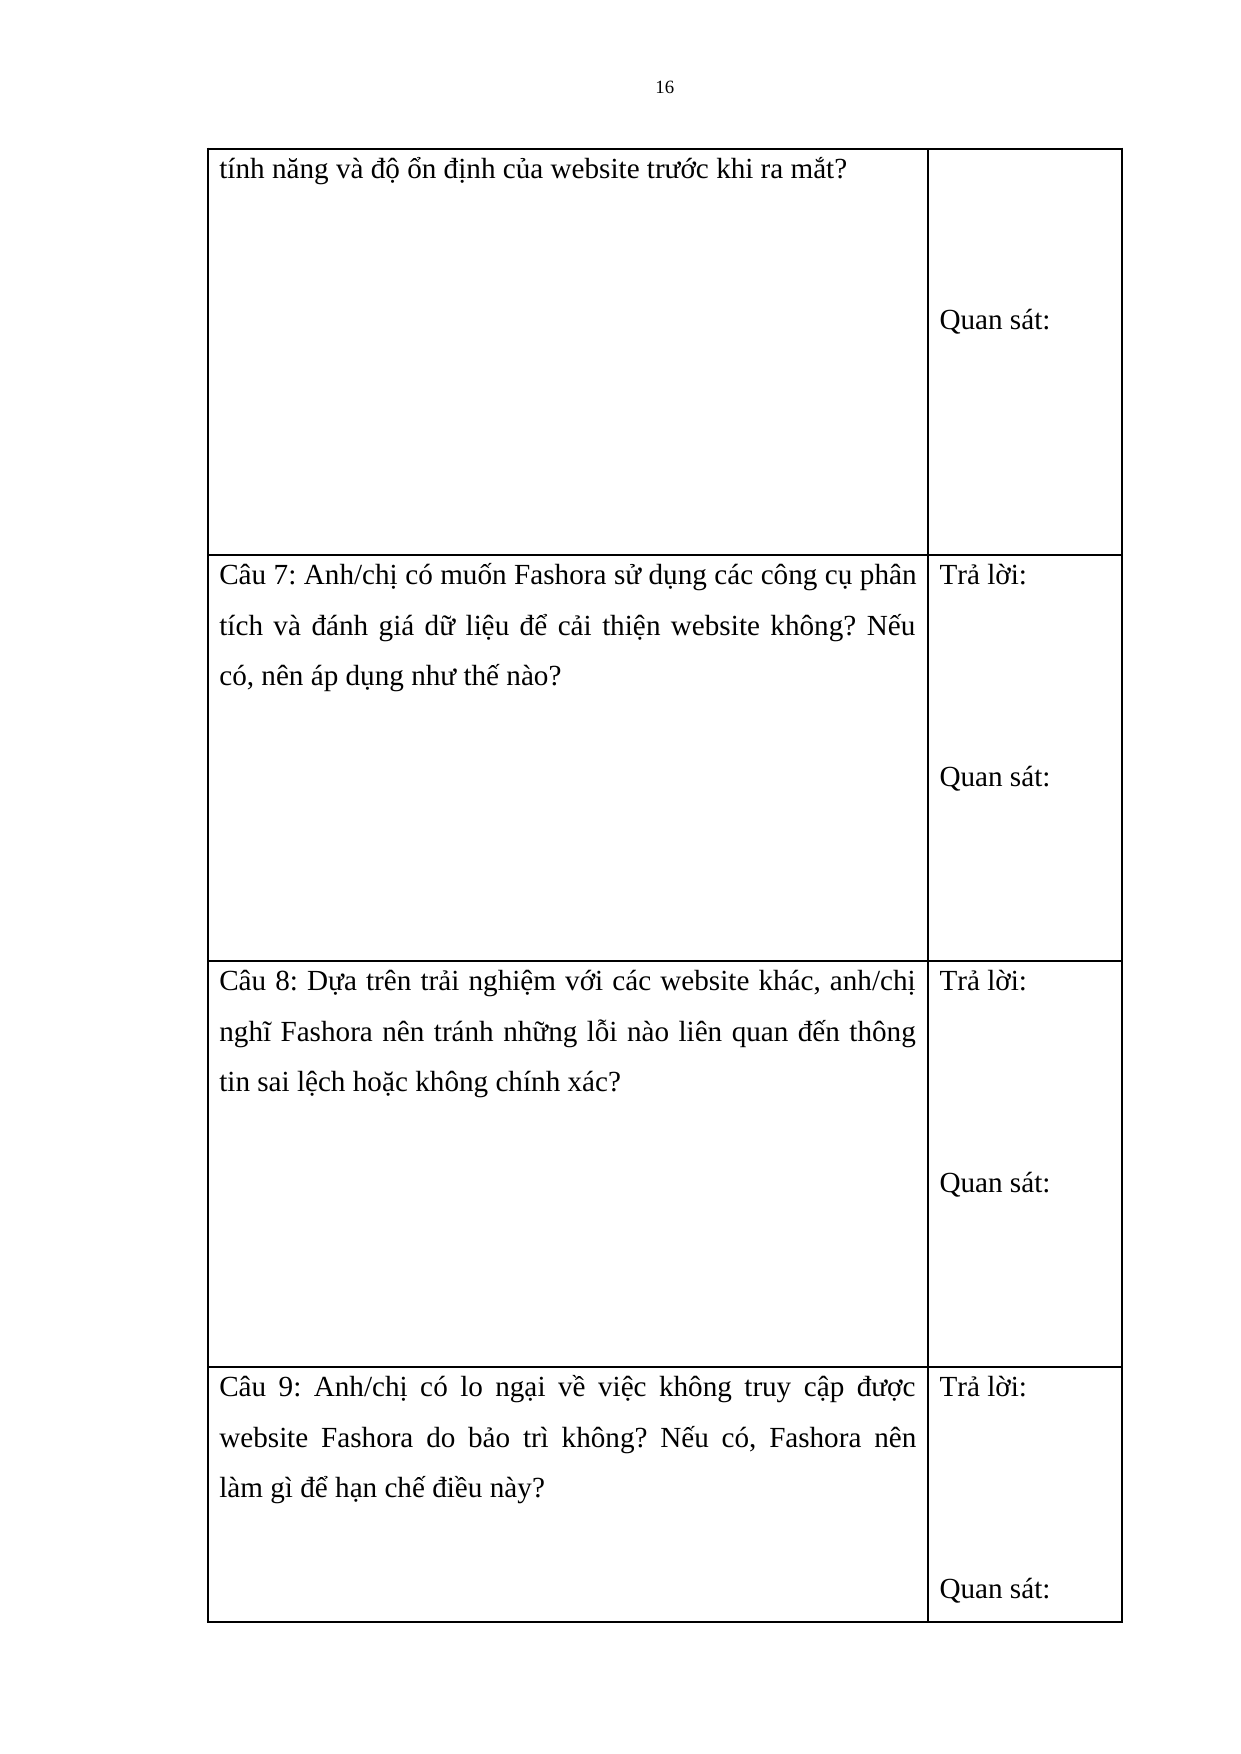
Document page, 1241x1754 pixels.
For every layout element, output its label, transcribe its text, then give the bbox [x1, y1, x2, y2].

table_cell Trả lời: Quan sát: [929, 962, 1121, 1366]
table_cell Trả lời: Quan sát: [929, 150, 1121, 554]
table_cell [209, 150, 927, 554]
table_cell Câu 8: Dựa trên trải nghiệm với các website khác, anh/chị nghĩ Fashora nên tránh những lỗi nào liên quan đến thông tin sai lệch hoặc không chính xác? [209, 962, 927, 1366]
table_cell Trả lời: Quan sát: [929, 556, 1121, 960]
table_cell Câu 7: Anh/chị có muốn Fashora sử dụng các công cụ phân tích và đánh giá dữ liệu để cải thiện website không? Nếu có, nên áp dụng như thế nào? [209, 556, 927, 960]
table_cell Trả lời: Quan sát: [929, 1368, 1121, 1621]
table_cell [209, 1368, 927, 1621]
